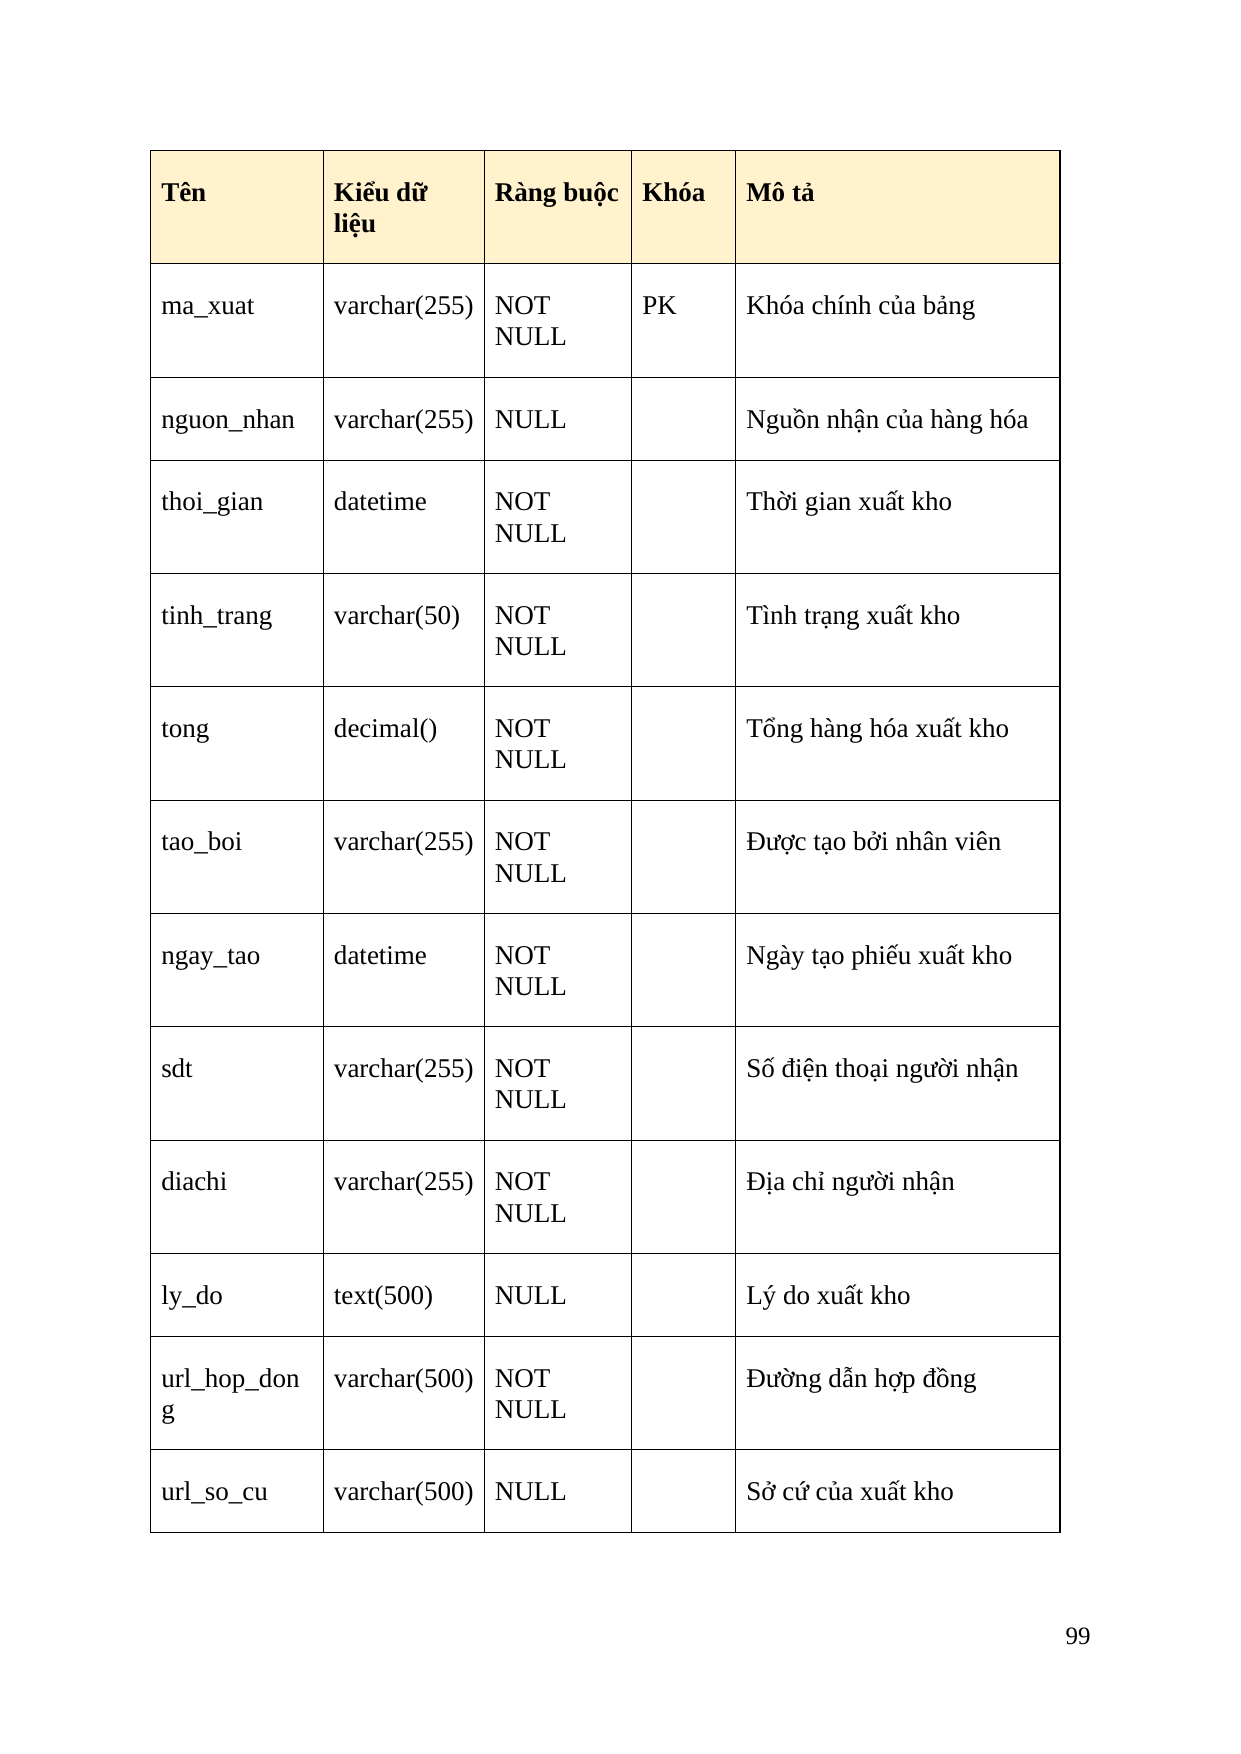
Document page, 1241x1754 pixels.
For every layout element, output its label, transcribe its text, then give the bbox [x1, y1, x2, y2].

table_cell varchar(500) [324, 1450, 484, 1532]
table_cell Tên [151, 151, 323, 263]
table_cell ma_xuat [151, 264, 323, 377]
table_cell varchar(255) [324, 1141, 484, 1253]
table_cell NOT NULL [485, 687, 631, 799]
table_cell varchar(50) [324, 574, 484, 686]
table_cell NOT NULL [485, 1027, 631, 1139]
table_cell url_hop_dong [151, 1337, 323, 1449]
table_cell datetime [324, 914, 484, 1026]
table_cell [632, 574, 735, 686]
table_cell NOT NULL [485, 914, 631, 1026]
table_cell decimal() [324, 687, 484, 799]
table_cell PK [632, 264, 735, 377]
table_cell Nguồn nhận của hàng hóa [736, 378, 1059, 459]
table_cell varchar(255) [324, 378, 484, 459]
table_cell Tình trạng xuất kho [736, 574, 1059, 686]
table_cell [632, 461, 735, 573]
table_cell Địa chỉ người nhận [736, 1141, 1059, 1253]
table_cell url_so_cu [151, 1450, 323, 1532]
table_cell [632, 378, 735, 459]
table_cell NOT NULL [485, 461, 631, 573]
table_cell [632, 801, 735, 913]
table_cell Ngày tạo phiếu xuất kho [736, 914, 1059, 1026]
table_cell ly_do [151, 1254, 323, 1336]
table_cell Kiểu dữ liệu [324, 151, 484, 263]
table_cell [632, 1337, 735, 1449]
table_cell Số điện thoại người nhận [736, 1027, 1059, 1139]
table_cell varchar(500) [324, 1337, 484, 1449]
table_cell varchar(255) [324, 801, 484, 913]
table_cell Mô tả [736, 151, 1059, 263]
table_cell [632, 1254, 735, 1336]
table_cell [632, 687, 735, 799]
table_cell NULL [485, 1254, 631, 1336]
table_cell Được tạo bởi nhân viên [736, 801, 1059, 913]
table_cell tao_boi [151, 801, 323, 913]
table_cell NOT NULL [485, 1337, 631, 1449]
table_cell Tổng hàng hóa xuất kho [736, 687, 1059, 799]
table_cell [632, 1141, 735, 1253]
table_cell datetime [324, 461, 484, 573]
table_cell varchar(255) [324, 1027, 484, 1139]
table_cell Đường dẫn hợp đồng [736, 1337, 1059, 1449]
table_cell NOT NULL [485, 574, 631, 686]
table_cell varchar(255) [324, 264, 484, 377]
table_cell NULL [485, 378, 631, 459]
table_cell NOT NULL [485, 1141, 631, 1253]
table_cell thoi_gian [151, 461, 323, 573]
table_cell [632, 1450, 735, 1532]
table_cell NULL [485, 1450, 631, 1532]
table_cell tinh_trang [151, 574, 323, 686]
table_cell Thời gian xuất kho [736, 461, 1059, 573]
table_cell sdt [151, 1027, 323, 1139]
table_cell text(500) [324, 1254, 484, 1336]
table_cell tong [151, 687, 323, 799]
table_cell ngay_tao [151, 914, 323, 1026]
table_cell NOT NULL [485, 264, 631, 377]
table_cell Sở cứ của xuất kho [736, 1450, 1059, 1532]
table_cell [632, 1027, 735, 1139]
table_cell Khóa [632, 151, 735, 263]
table_cell [632, 914, 735, 1026]
table_cell diachi [151, 1141, 323, 1253]
table_cell nguon_nhan [151, 378, 323, 459]
table_cell NOT NULL [485, 801, 631, 913]
table_cell Ràng buộc [485, 151, 631, 263]
table_cell Khóa chính của bảng [736, 264, 1059, 377]
table_cell Lý do xuất kho [736, 1254, 1059, 1336]
